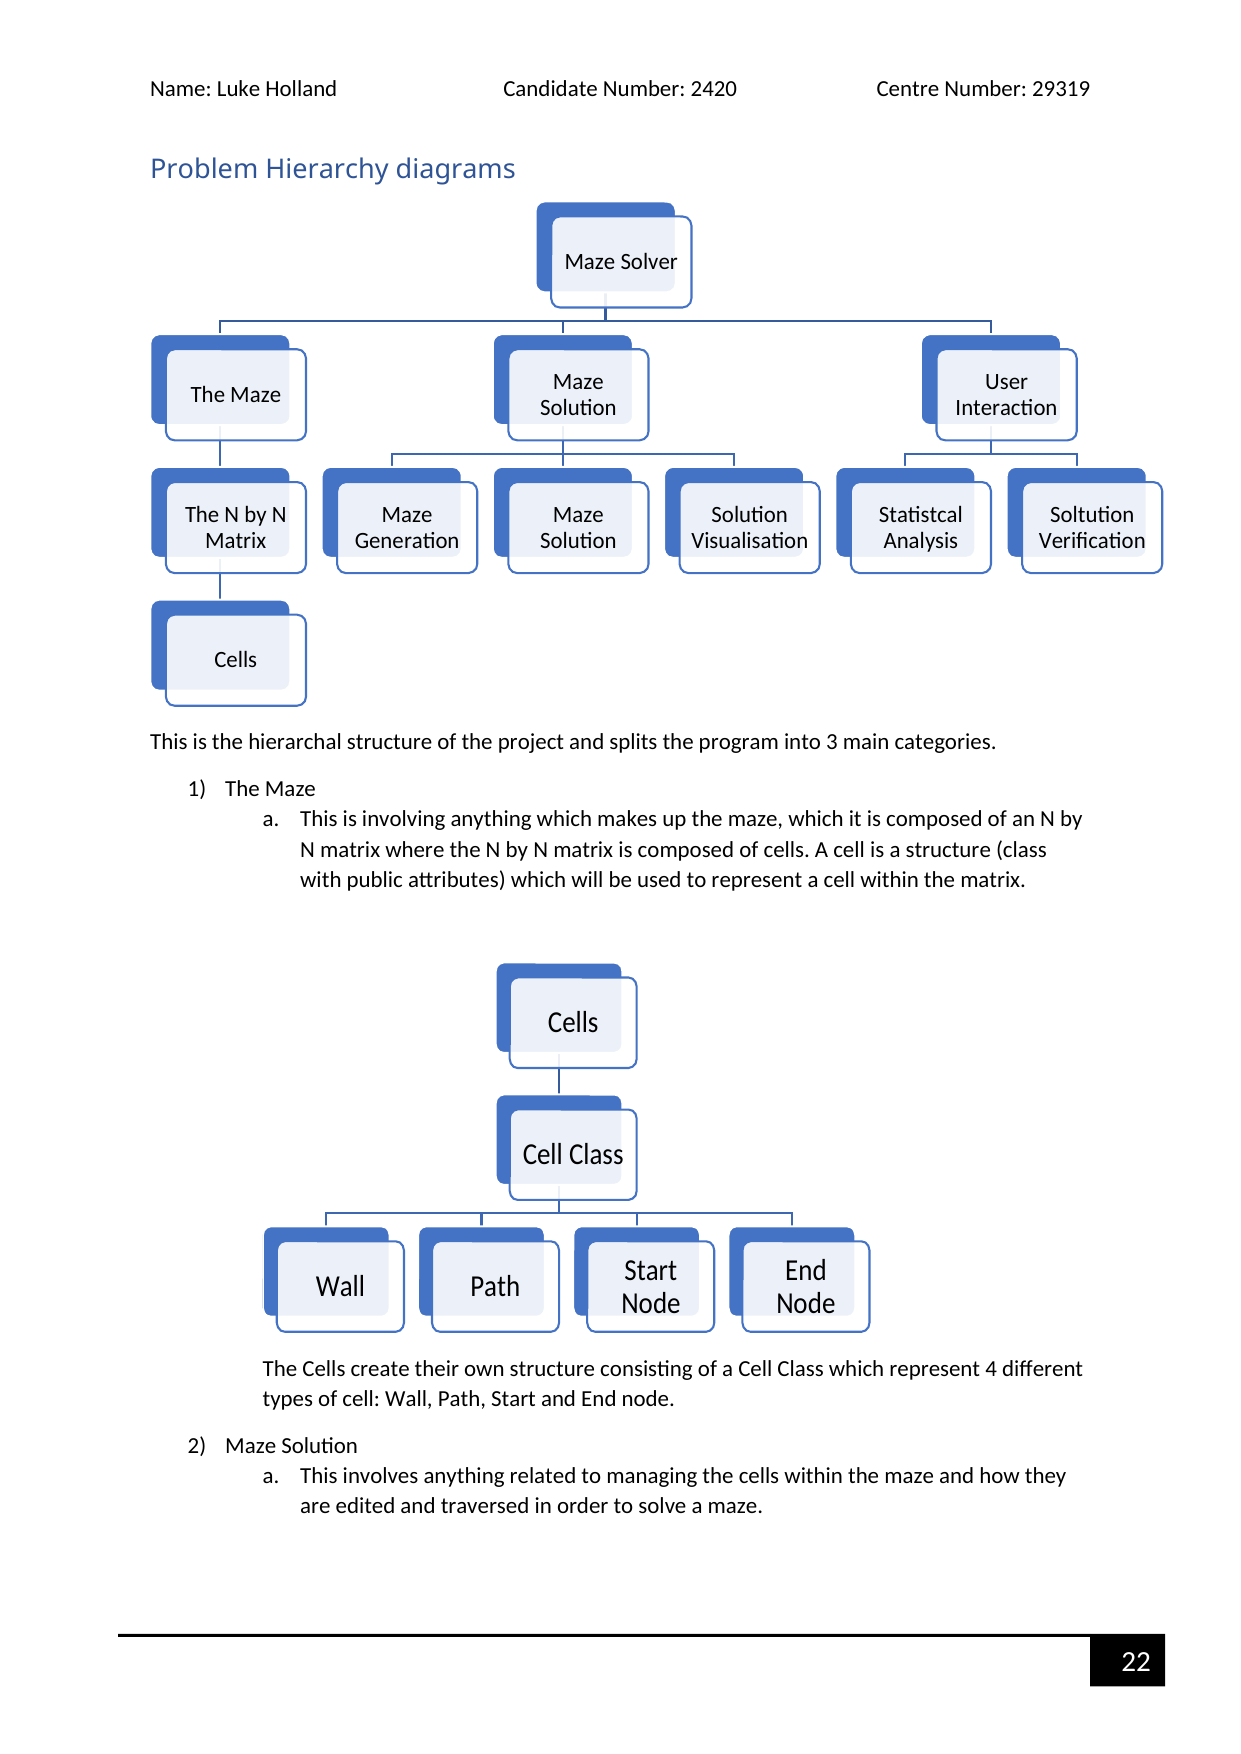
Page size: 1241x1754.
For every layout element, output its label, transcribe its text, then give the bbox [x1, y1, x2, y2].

list Maze Solution [187, 1431, 1090, 1459]
list The Maze [187, 774, 1090, 802]
text This is the hierarchal structure of the project and splits the program into 3 main categories. [150, 727, 1090, 755]
list This is involving anything which makes up the maze, which it is composed of an N by N matrix where the N by N matrix is composed of cells. A cell is a structure (class with public attributes) which will be used to represent a cell within the matrix. [262, 804, 1090, 893]
text The Cells create their own structure consisting of a Cell Class which represent 4 different types of cell: Wall, Path, Start and End node. [262, 1354, 1090, 1412]
subtitle Problem Hierarchy diagrams [150, 150, 1090, 187]
list This involves anything related to managing the cells within the maze and how they are edited and traversed in order to solve a maze. [262, 1461, 1090, 1519]
